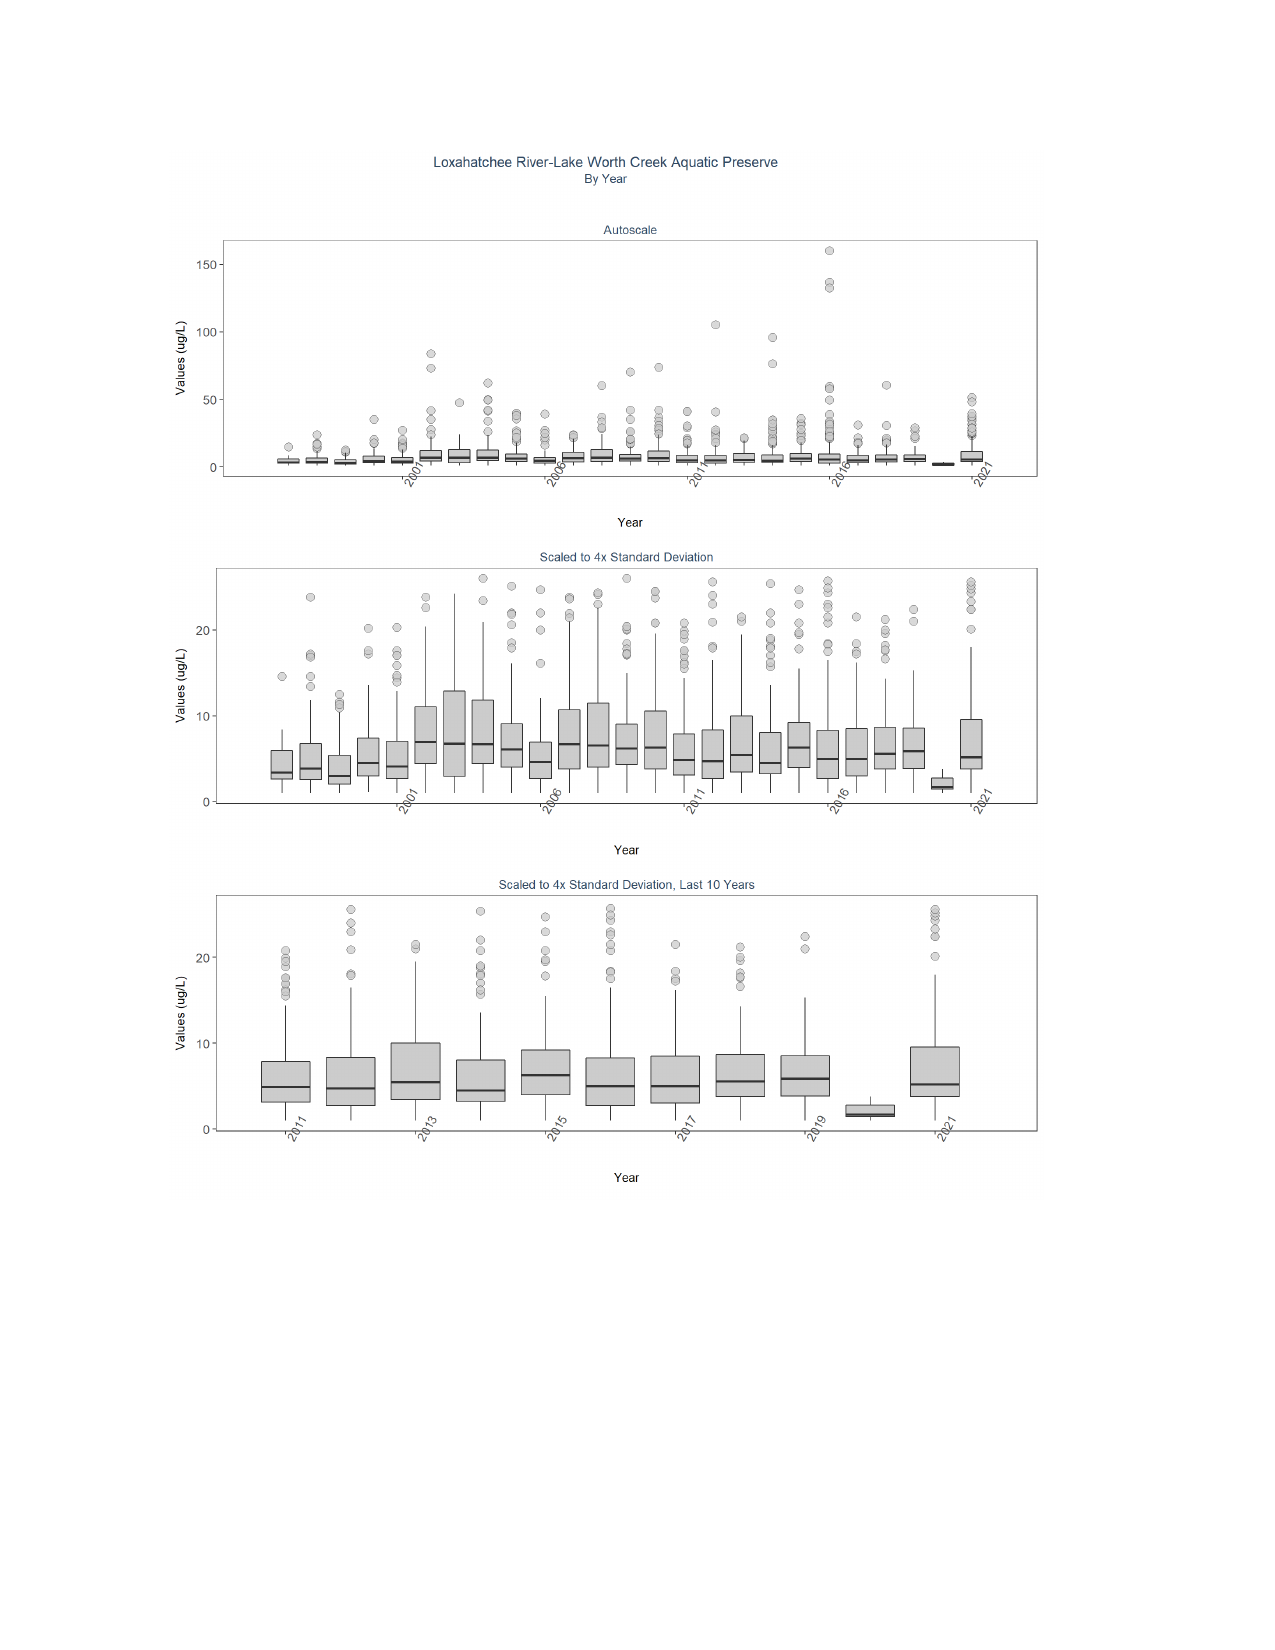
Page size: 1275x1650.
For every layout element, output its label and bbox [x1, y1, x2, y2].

picture [168, 150, 1044, 1200]
